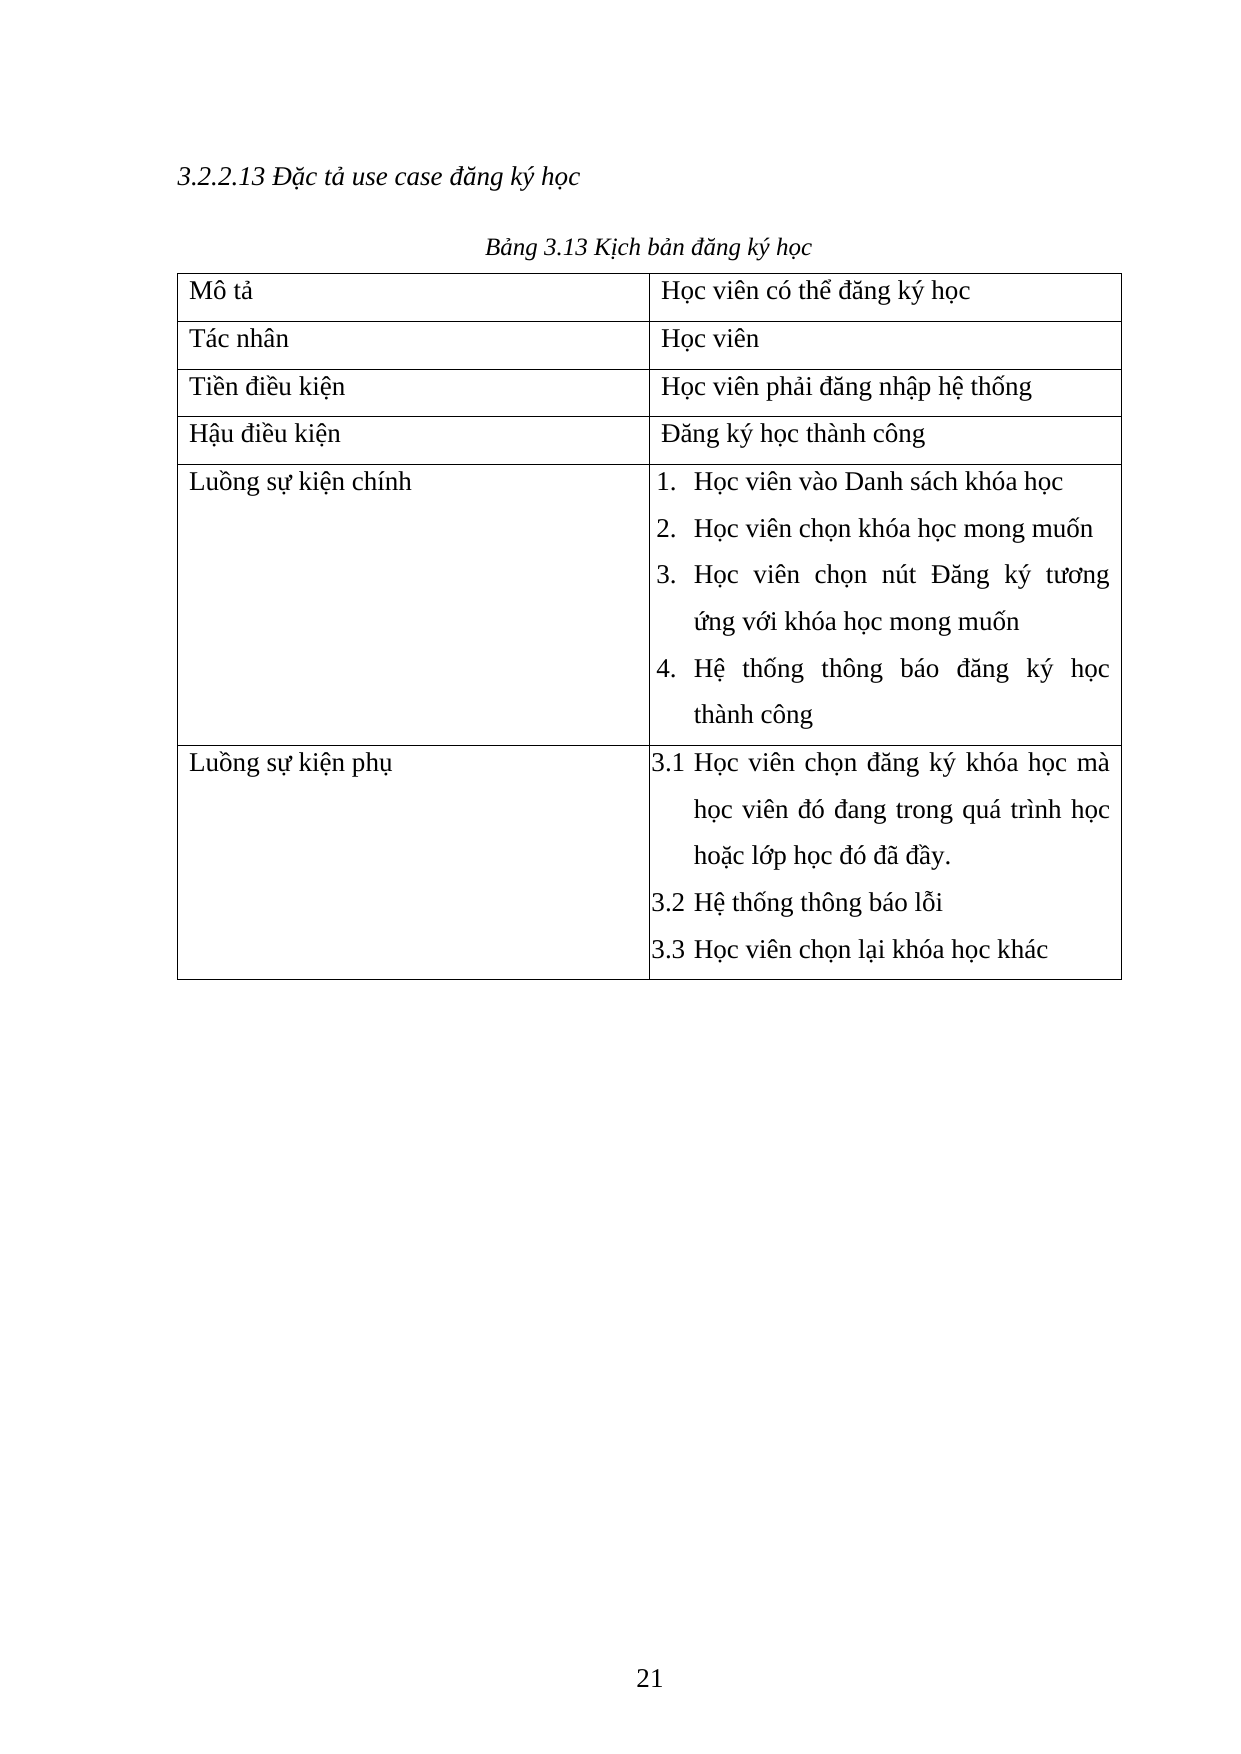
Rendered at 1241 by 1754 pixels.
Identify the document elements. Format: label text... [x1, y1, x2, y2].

table_cell Tiền điều kiện [178, 370, 649, 416]
table_cell Tác nhân [178, 322, 649, 368]
table_cell Học viên [650, 322, 1121, 368]
table_cell Học viên chọn đăng ký khóa học mà học viên đó đang trong quá trình học hoặc lớp học đó đã đầy. Hệ thống thông báo lỗi Học viên chọn lại khóa học khác [650, 746, 1121, 979]
table_header Mô tả [178, 274, 649, 321]
table_cell Luồng sự kiện phụ [178, 746, 649, 979]
table_header Học viên có thể đăng ký học [650, 274, 1121, 321]
table_cell Hậu điều kiện [178, 417, 649, 464]
table_cell Luồng sự kiện chính [178, 465, 649, 745]
table_cell Học viên vào Danh sách khóa học Học viên chọn khóa học mong muốn Học viên chọn nút Đăng ký tương ứng với khóa học mong muốn Hệ thống thông báo đăng ký học thành công [650, 465, 1121, 745]
subtitle Đặc tả use case đăng ký học [177, 160, 1122, 191]
text Bảng 3.13 Kịch bản đăng ký học [177, 232, 1122, 261]
table_cell Học viên phải đăng nhập hệ thống [650, 370, 1121, 416]
table_cell Đăng ký học thành công [650, 417, 1121, 464]
